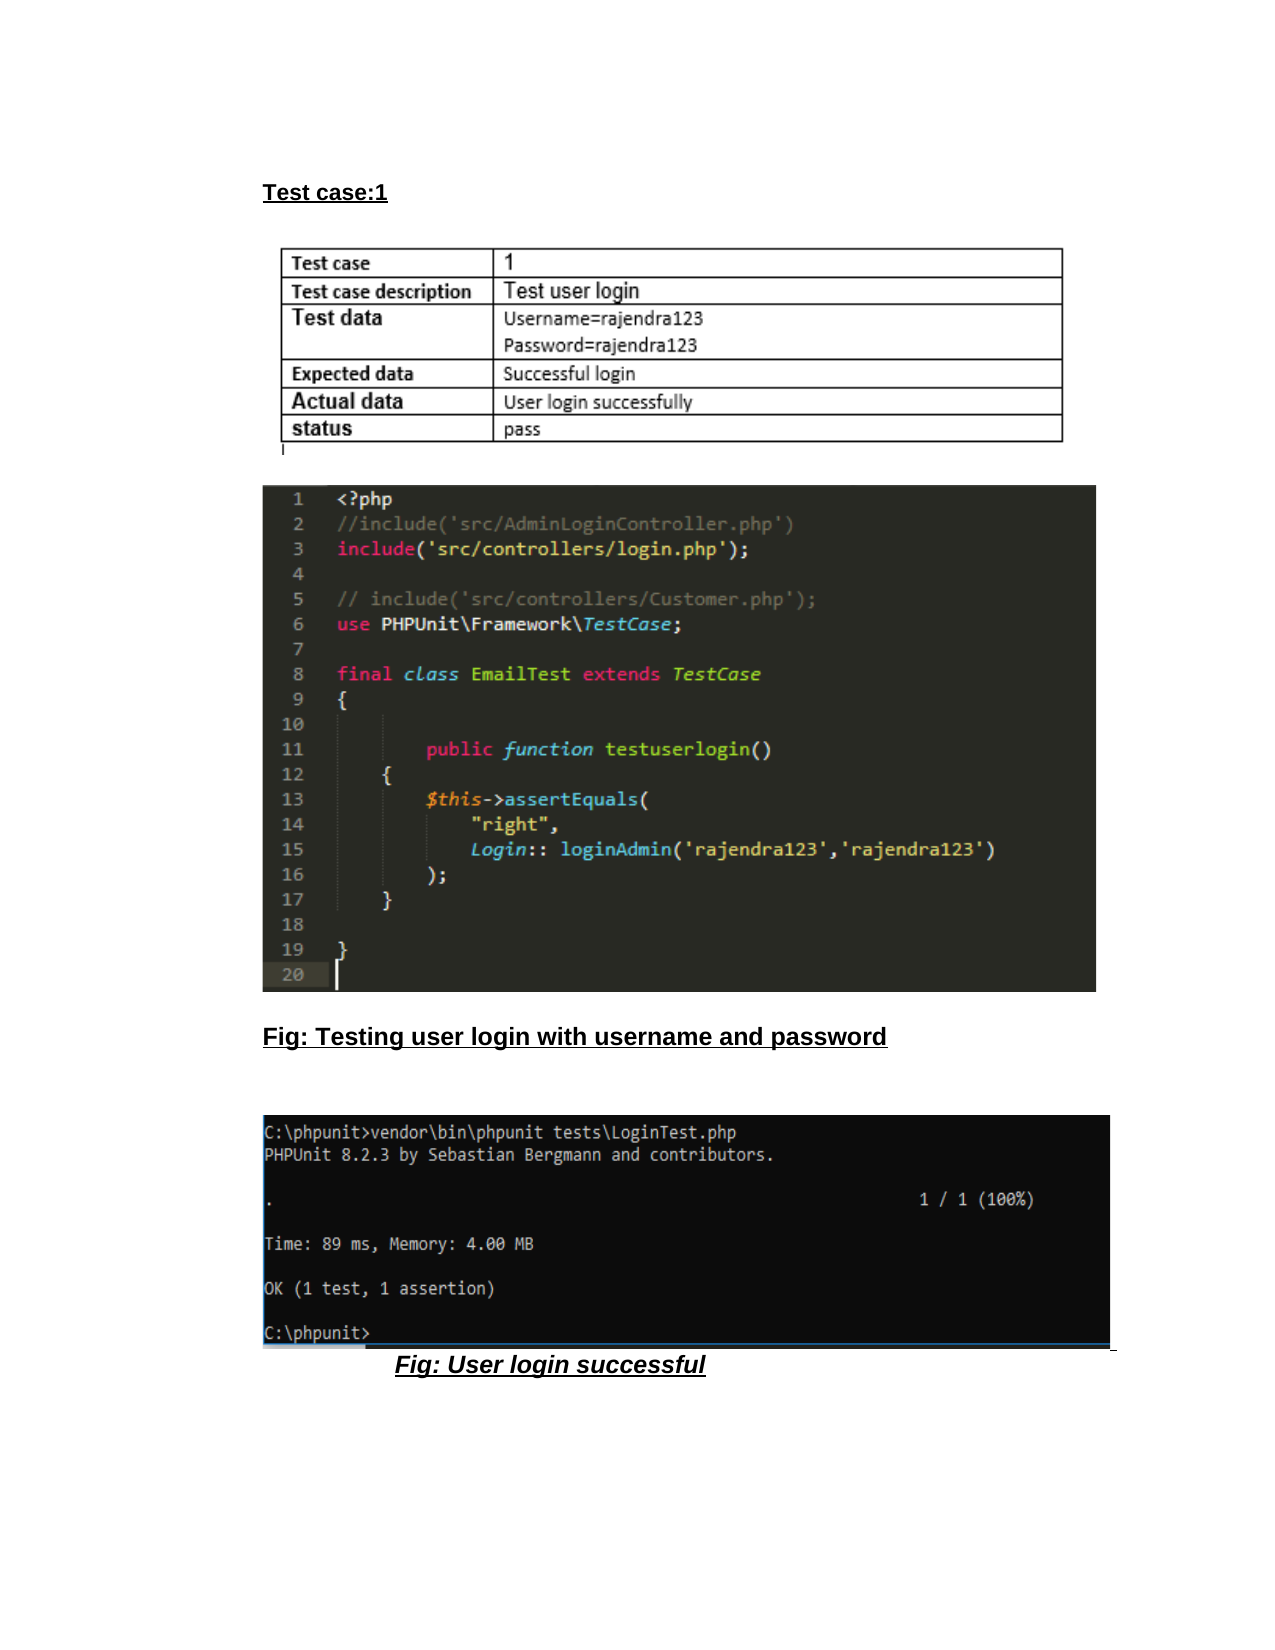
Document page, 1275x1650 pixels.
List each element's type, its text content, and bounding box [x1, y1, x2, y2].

picture [262, 235, 1095, 455]
picture [262, 1115, 1111, 1349]
list Fig: User login successful [262, 1351, 1125, 1379]
list Fig: Testing user login with username and password [262, 1022, 1125, 1051]
picture [262, 485, 1097, 992]
list Test case:1 [262, 178, 1125, 205]
